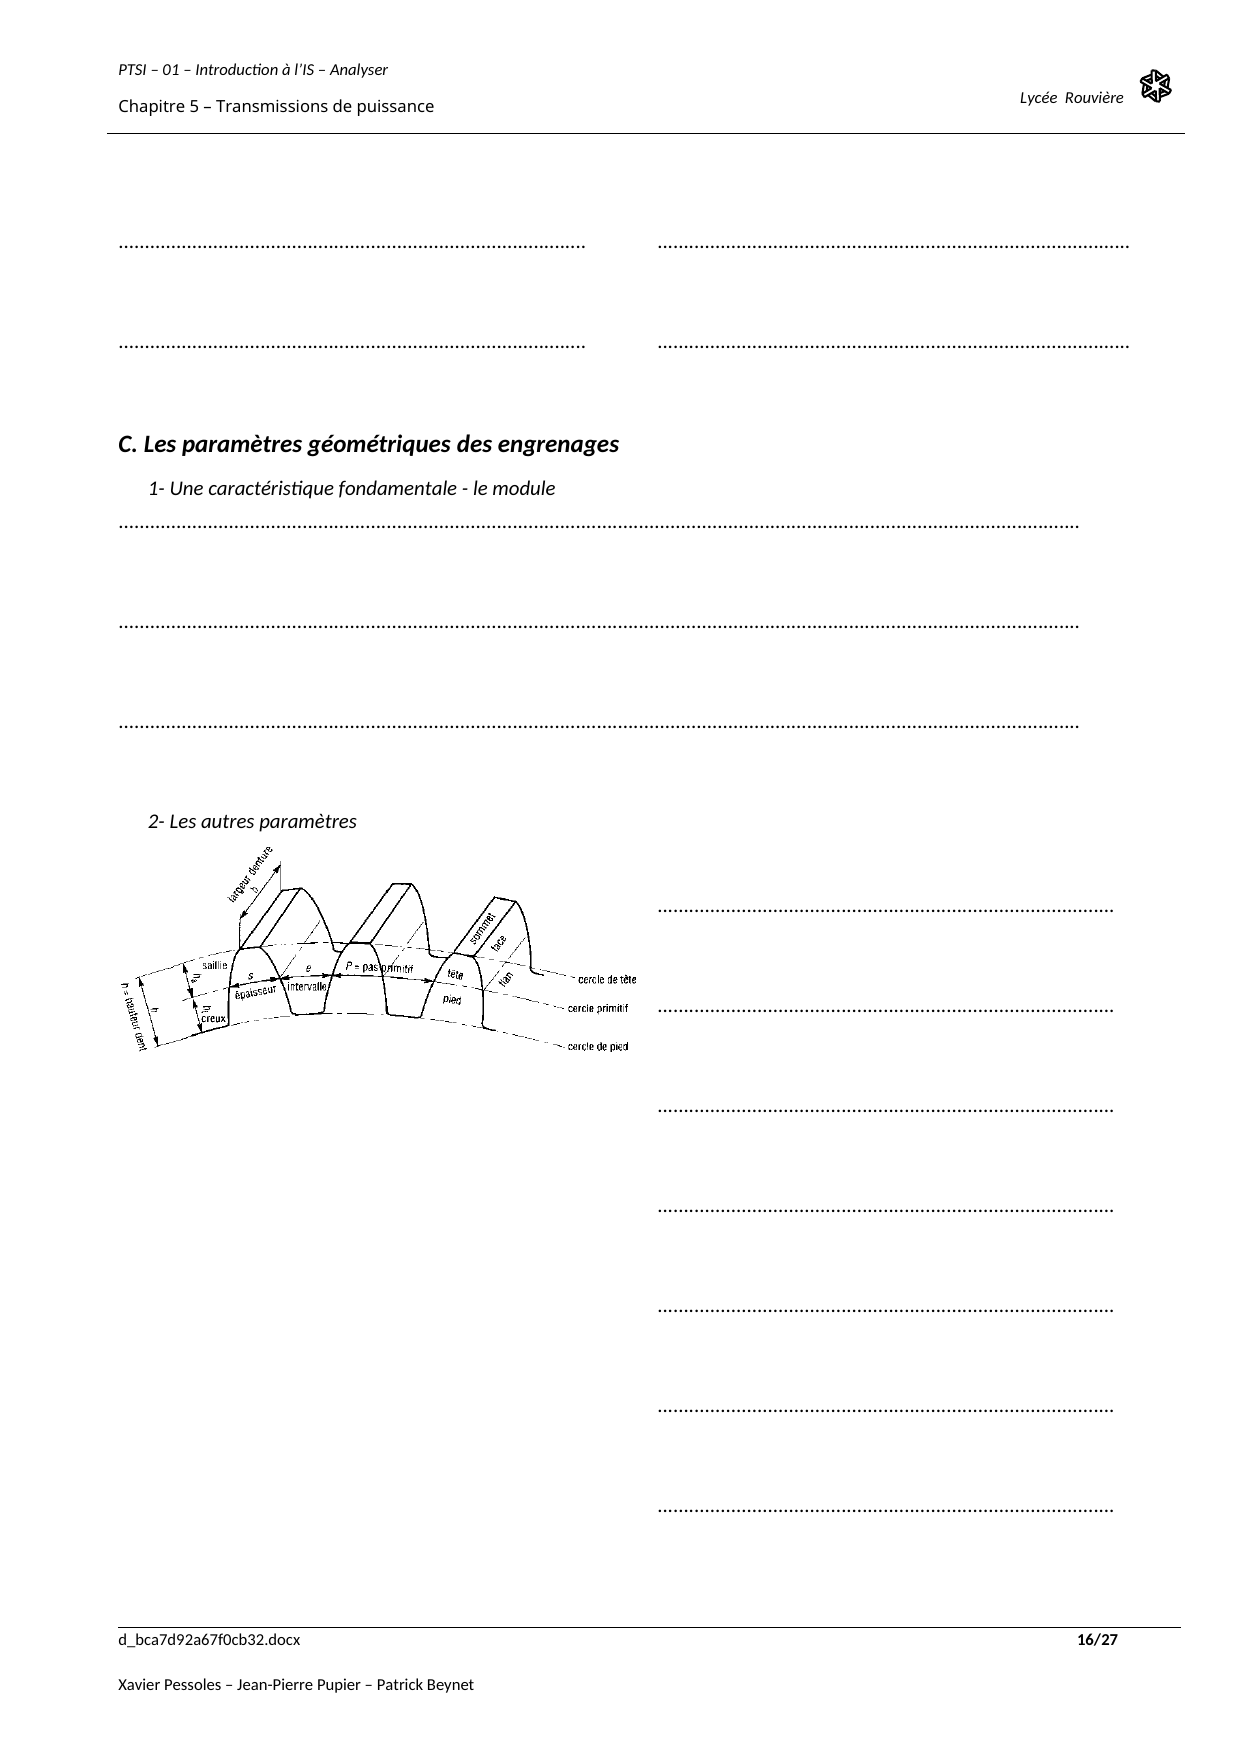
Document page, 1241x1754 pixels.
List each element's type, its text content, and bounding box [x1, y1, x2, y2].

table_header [111, 178, 650, 428]
text ....................................................................................................................................................................................... [118, 508, 1181, 534]
subtitle Une caractéristique fondamentale - le module [124, 475, 1181, 501]
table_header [650, 178, 1188, 428]
text ....................................................................................................................................................................................... [118, 708, 1181, 734]
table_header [650, 842, 1188, 1592]
table_header [111, 842, 650, 1592]
subtitle Les autres paramètres [124, 808, 1181, 834]
text ....................................................................................................................................................................................... [118, 608, 1181, 634]
subtitle Les paramètres géométriques des engrenages [118, 428, 1181, 458]
picture [118, 841, 641, 1058]
